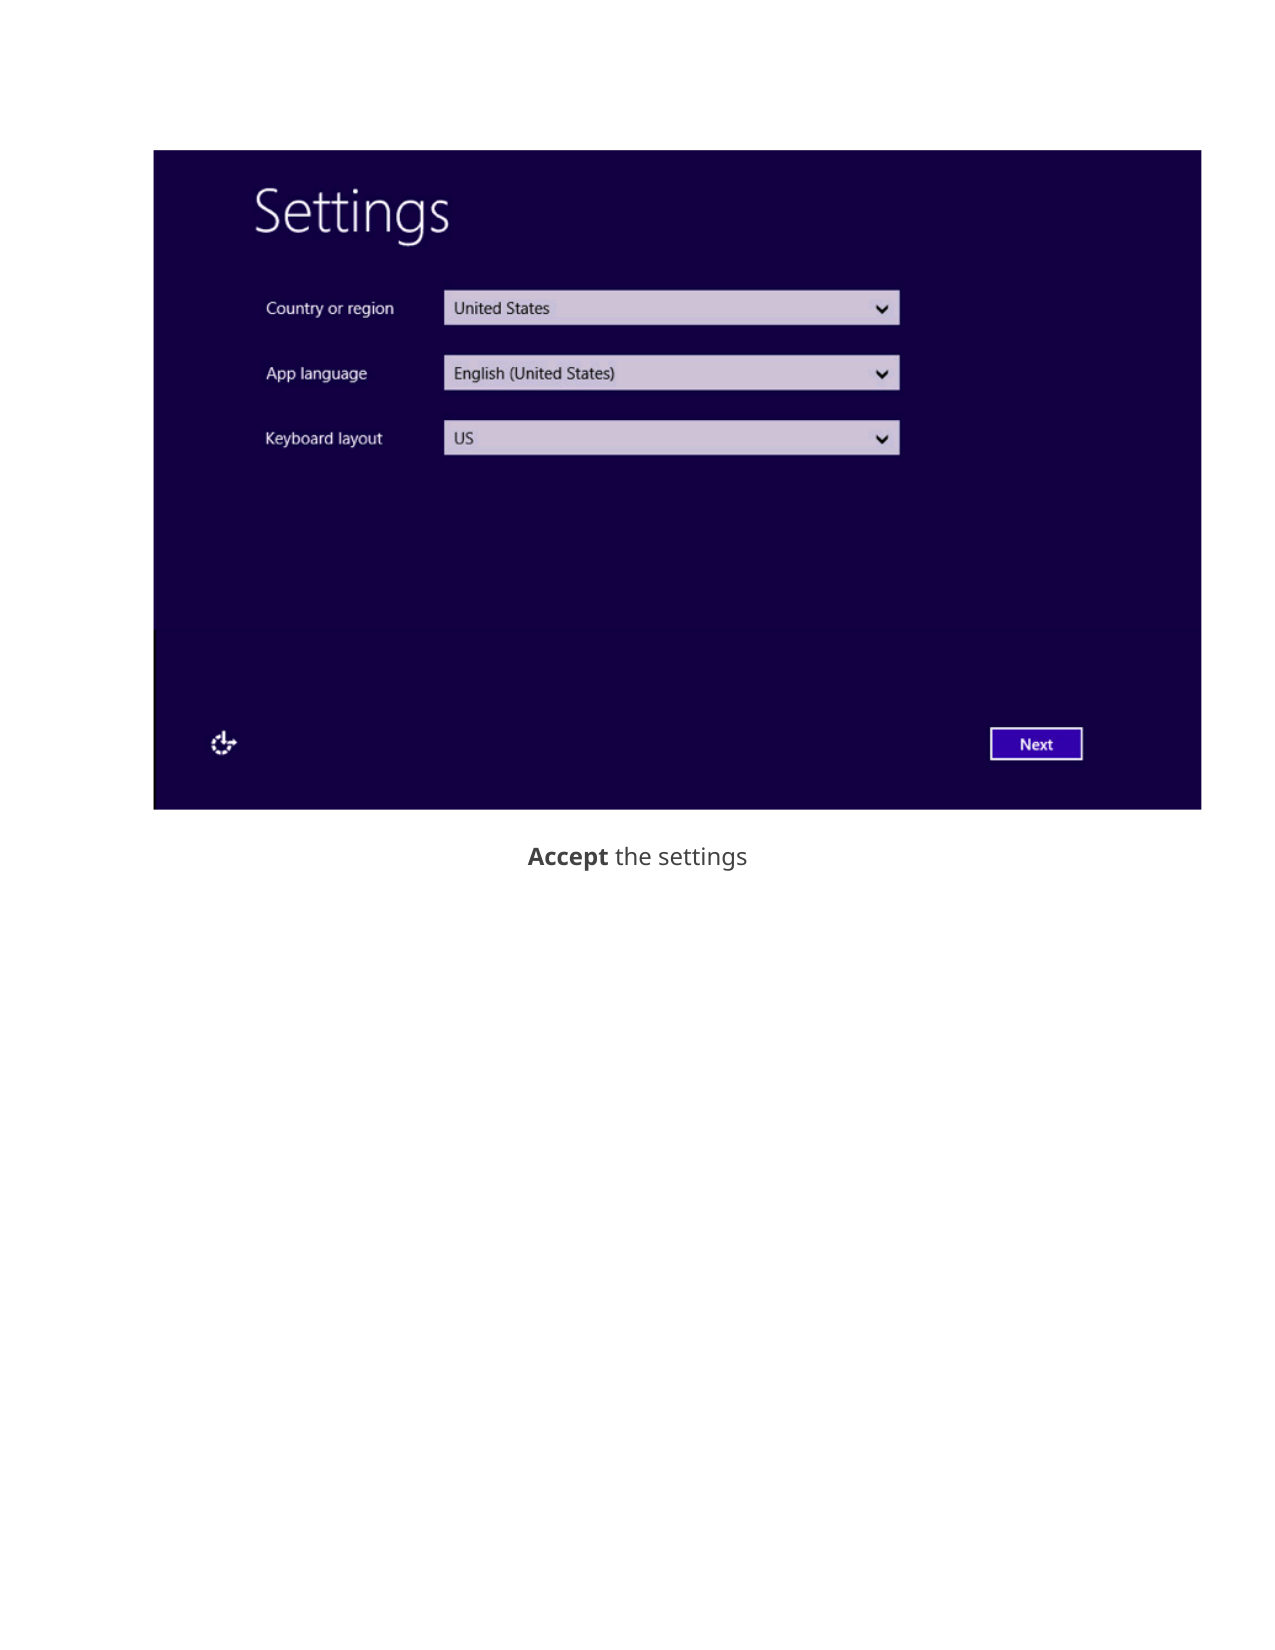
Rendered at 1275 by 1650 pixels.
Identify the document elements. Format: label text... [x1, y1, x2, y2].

text Accept the settings [150, 839, 1125, 872]
picture [150, 150, 1202, 811]
